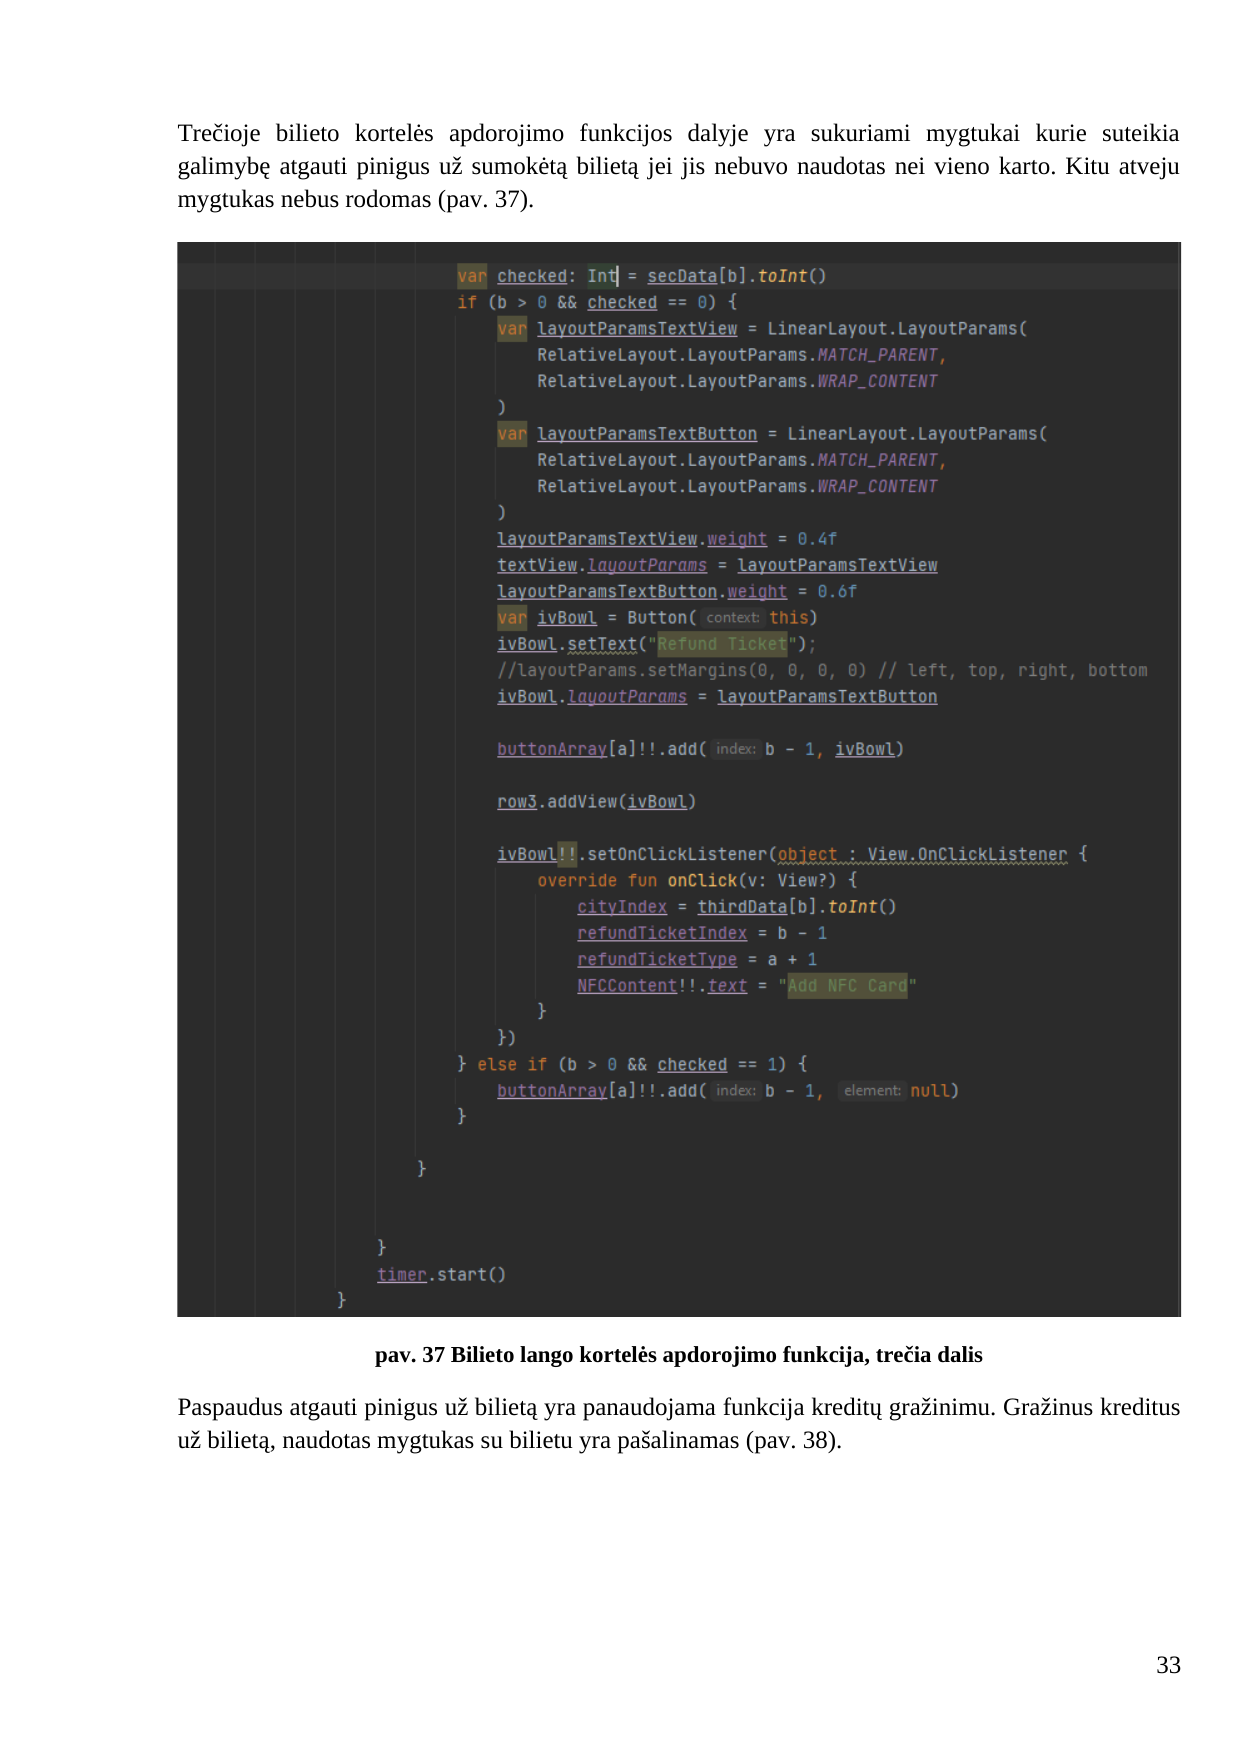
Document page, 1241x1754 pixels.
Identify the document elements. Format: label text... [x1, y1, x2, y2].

text pav. 37 Bilieto lango kortelės apdorojimo funkcija, trečia dalis [177, 1341, 1181, 1368]
text Paspaudus atgauti pinigus už bilietą yra panaudojama funkcija kreditų gražinimu. Gražinus kreditus už bilietą, naudotas mygtukas su bilietu yra pašalinamas (pav. 38). [177, 1392, 1181, 1454]
picture [177, 242, 1182, 1317]
text Trečioje bilieto kortelės apdorojimo funkcijos dalyje yra sukuriami mygtukai kurie suteikia galimybę atgauti pinigus už sumokėtą bilietą jei jis nebuvo naudotas nei vieno karto. Kitu atveju mygtukas nebus rodomas (pav. 37). [177, 118, 1181, 213]
